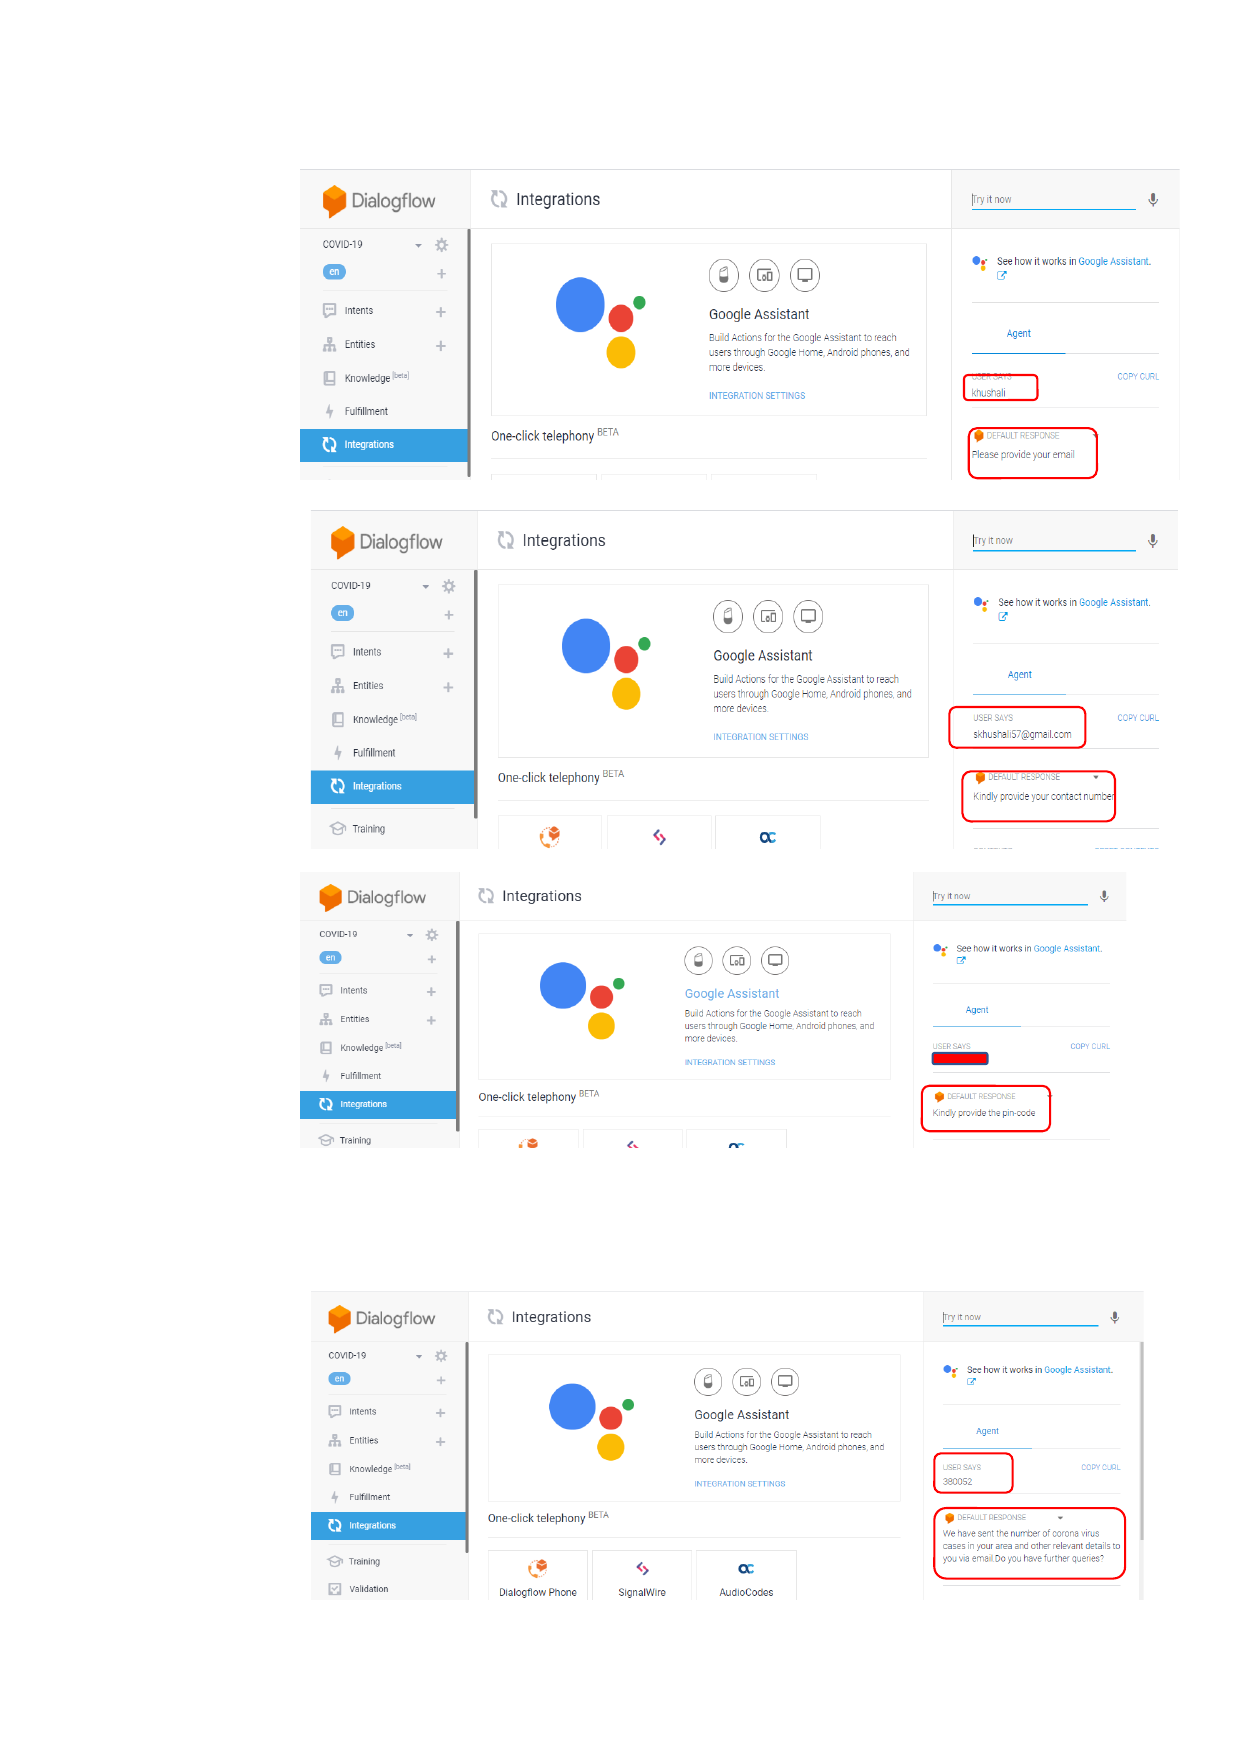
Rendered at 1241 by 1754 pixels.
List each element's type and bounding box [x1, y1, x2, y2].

picture [970, 430, 1095, 477]
picture [300, 872, 1127, 1148]
picture [300, 168, 1180, 480]
picture [311, 1290, 1144, 1600]
picture [310, 509, 1178, 849]
